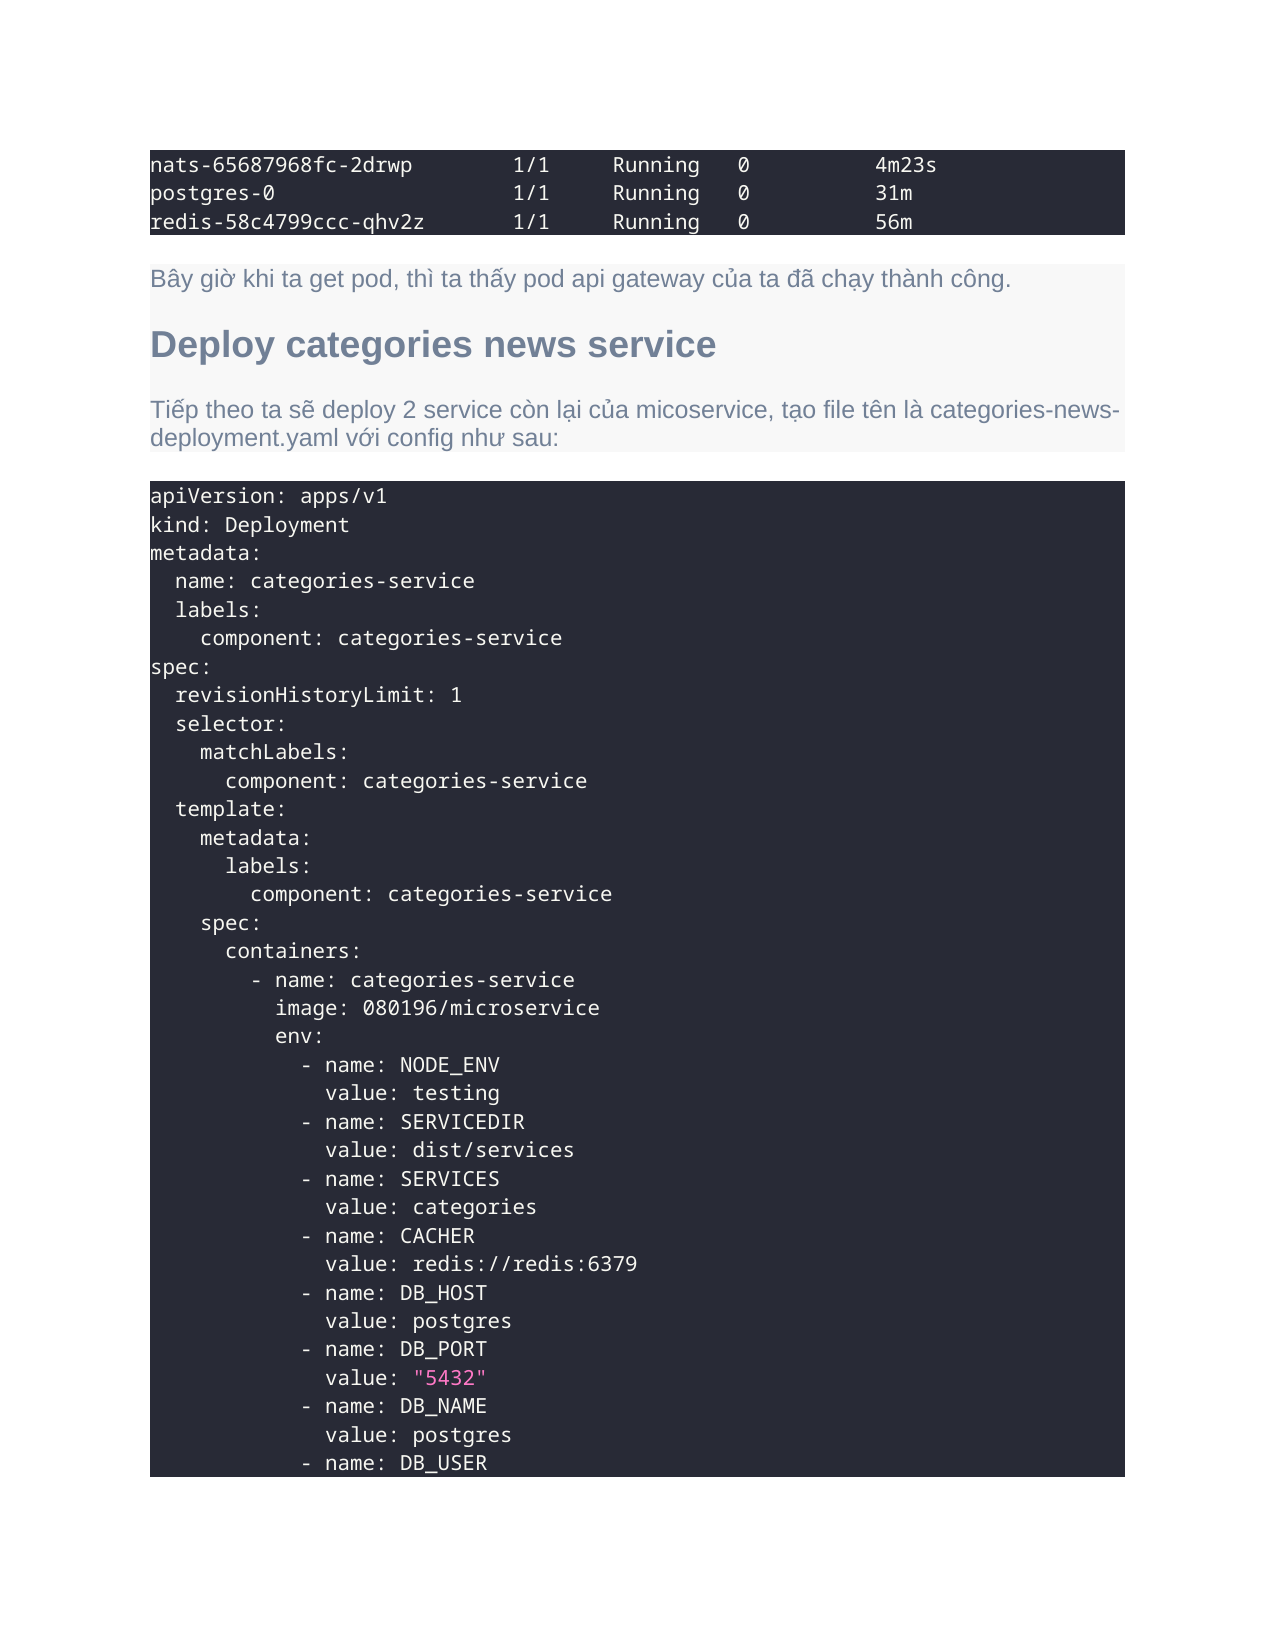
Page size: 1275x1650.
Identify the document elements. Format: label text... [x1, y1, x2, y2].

text - name: SERVICES [150, 1164, 1125, 1192]
text kind: Deployment [150, 510, 1125, 538]
text postgres-0 1/1 Running 0 31m [150, 178, 1125, 207]
text - name: DB_NAME [150, 1391, 1125, 1420]
text selector: [150, 709, 1125, 737]
text value: testing [150, 1078, 1125, 1107]
text nats-65687968fc-2drwp 1/1 Running 0 4m23s [150, 150, 1125, 178]
text component: categories-service [150, 623, 1125, 652]
text - name: DB_USER [150, 1448, 1125, 1477]
text - name: NODE_ENV [150, 1050, 1125, 1078]
text redis-58c4799ccc-qhv2z 1/1 Running 0 56m [150, 207, 1125, 235]
text labels: [150, 595, 1125, 623]
text - name: DB_PORT [150, 1334, 1125, 1363]
text value: postgres [150, 1306, 1125, 1334]
text component: categories-service [150, 766, 1125, 794]
text metadata: [150, 823, 1125, 851]
text template: [150, 794, 1125, 823]
text - name: DB_HOST [150, 1278, 1125, 1306]
text Tiếp theo ta sẽ deploy 2 service còn lại của micoservice, tạo file tên là categories-news-deployment.yaml với config như sau: [150, 395, 1125, 452]
text matchLabels: [150, 737, 1125, 766]
text spec: [150, 908, 1125, 936]
text labels: [150, 851, 1125, 879]
text - name: CACHER [150, 1221, 1125, 1249]
text name: categories-service [150, 567, 1125, 595]
text metadata: [150, 538, 1125, 567]
text revisionHistoryLimit: 1 [150, 680, 1125, 709]
text value: "5432" [150, 1363, 1125, 1391]
text containers: [150, 936, 1125, 965]
text value: postgres [150, 1420, 1125, 1448]
text - name: categories-service [150, 965, 1125, 993]
text image: 080196/microservice [150, 993, 1125, 1022]
text spec: [150, 652, 1125, 680]
text env: [150, 1022, 1125, 1050]
text component: categories-service [150, 879, 1125, 908]
text apiVersion: apps/v1 [150, 481, 1125, 510]
text value: categories [150, 1192, 1125, 1221]
text Bây giờ khi ta get pod, thì ta thấy pod api gateway của ta đã chạy thành công. [150, 264, 1125, 293]
text value: dist/services [150, 1135, 1125, 1164]
text - name: SERVICEDIR [150, 1107, 1125, 1135]
text Deploy categories news service [150, 322, 1125, 366]
text value: redis://redis:6379 [150, 1249, 1125, 1278]
